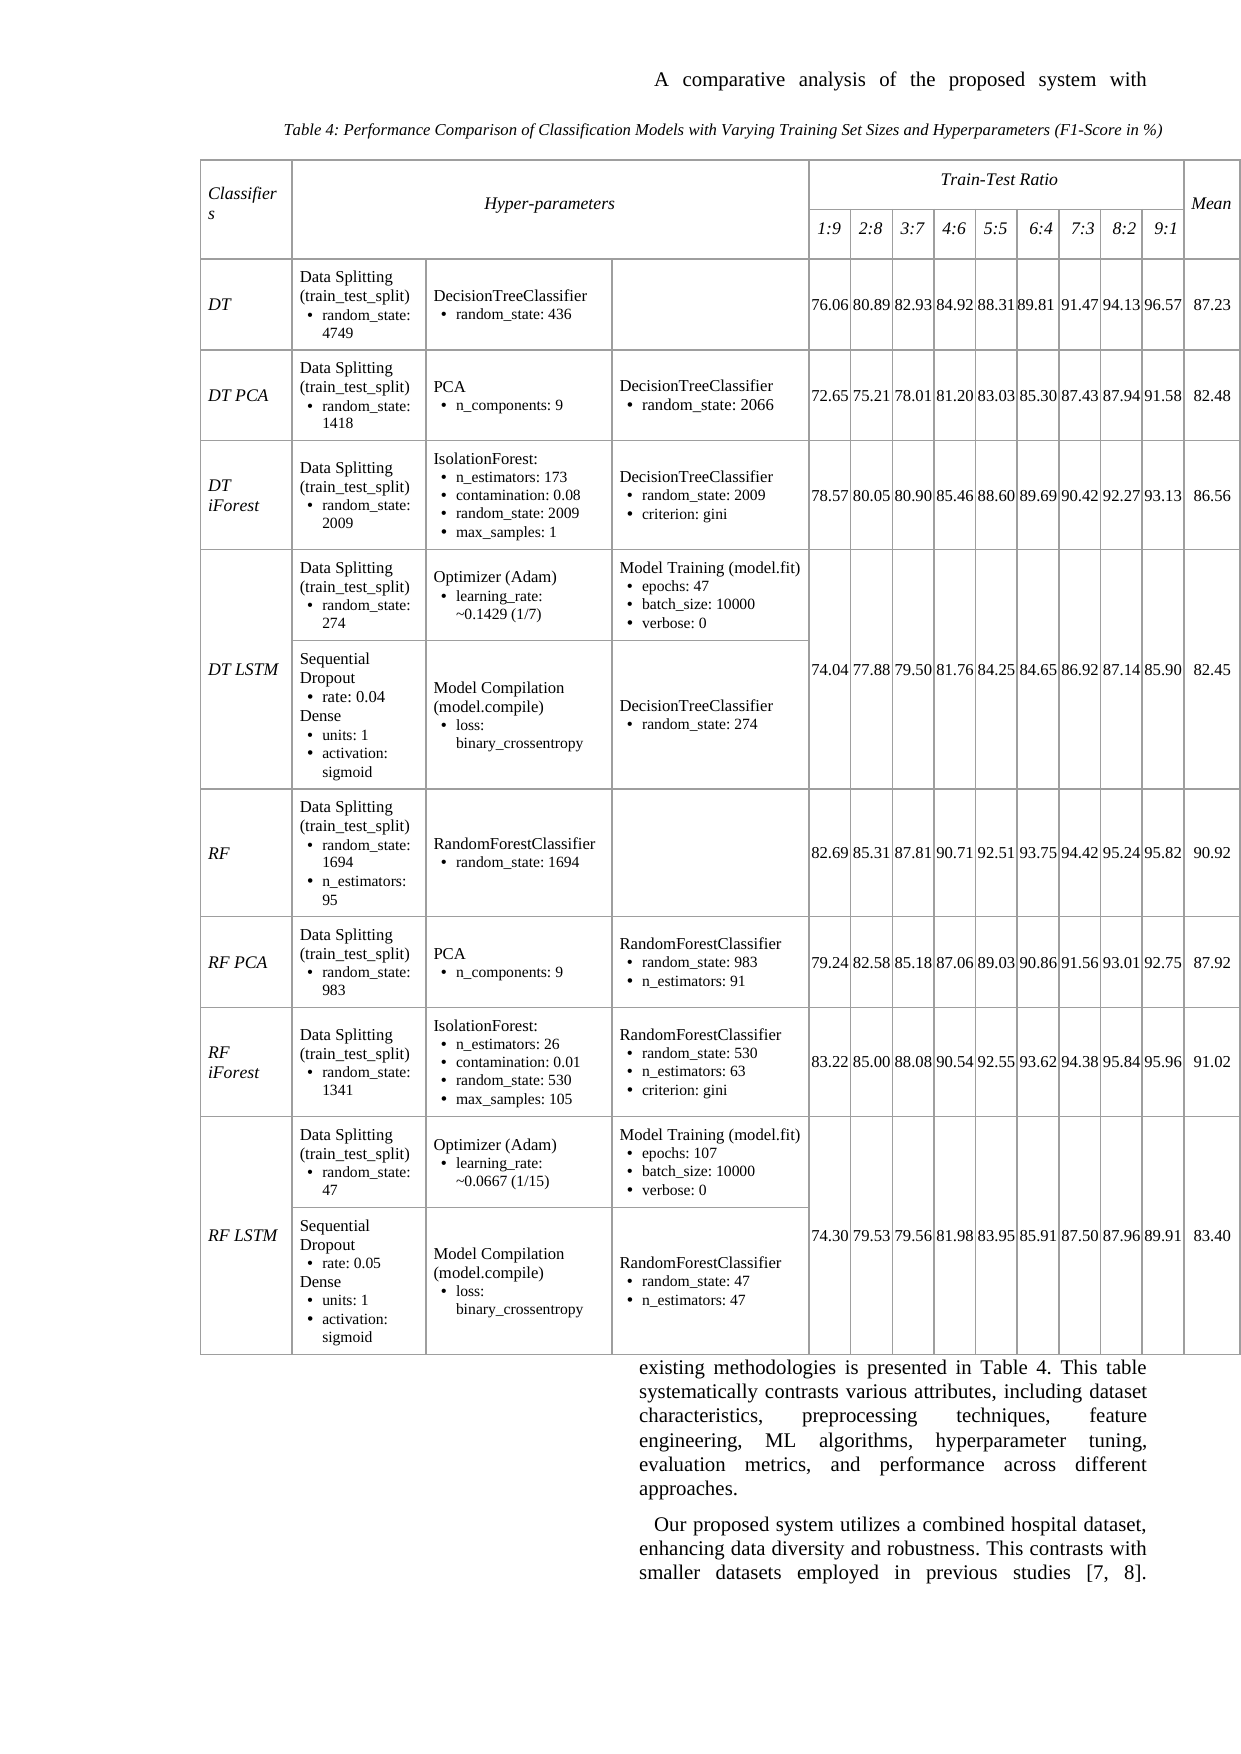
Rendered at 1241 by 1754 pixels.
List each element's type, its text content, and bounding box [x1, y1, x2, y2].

table_cell Model Compilation (model.compile) loss: binary_crossentropy [427, 641, 611, 788]
table_cell IsolationForest: n_estimators: 173 contamination: 0.08 random_state: 2009 max_samples: 1 [427, 441, 611, 549]
table_cell 92.55 [976, 1008, 1016, 1116]
table_cell 89.91 [1143, 1117, 1183, 1354]
table_cell 85.90 [1143, 550, 1183, 788]
table_cell 85.31 [851, 790, 892, 916]
table_cell 85.91 [1018, 1117, 1058, 1354]
table_cell RF iForest [201, 1008, 291, 1116]
table_cell Data Splitting (train_test_split) random_state: 47 [293, 1117, 425, 1207]
table_cell 91.47 [1060, 260, 1100, 349]
table_cell Classifiers [201, 161, 291, 258]
table_cell 80.90 [893, 441, 933, 549]
table_cell 95.96 [1143, 1008, 1183, 1116]
table_cell 92.51 [976, 790, 1016, 916]
table_cell 78.01 [893, 351, 933, 440]
table_cell 7:3 [1060, 210, 1100, 258]
table_cell 83.95 [976, 1117, 1016, 1354]
table_cell 75.21 [851, 351, 892, 440]
table_cell 87.43 [1060, 351, 1100, 440]
table_cell 81.98 [935, 1117, 975, 1354]
table_cell 84.92 [935, 260, 975, 349]
table_cell 89.69 [1018, 441, 1058, 549]
table_cell 82.45 [1185, 550, 1239, 788]
table_cell 83.40 [1185, 1117, 1239, 1354]
table_cell Data Splitting (train_test_split) random_state: 2009 [293, 441, 425, 549]
table_cell Data Splitting (train_test_split) random_state: 1694 n_estimators: 95 [293, 790, 425, 916]
table_cell 86.92 [1060, 550, 1100, 788]
table_cell 96.57 [1143, 260, 1183, 349]
table_cell 77.88 [851, 550, 892, 788]
table_cell 78.57 [810, 441, 850, 549]
table_cell 72.65 [810, 351, 850, 440]
table_cell 87.50 [1060, 1117, 1100, 1354]
table_cell 3:7 [893, 210, 933, 258]
table_cell DT [201, 260, 291, 349]
table_cell 82.69 [810, 790, 850, 916]
table_cell IsolationForest: n_estimators: 26 contamination: 0.01 random_state: 530 max_samples: 105 [427, 1008, 611, 1116]
table_cell Train-Test Ratio [810, 161, 1183, 209]
table_cell 86.56 [1185, 441, 1239, 549]
table_cell 87.92 [1185, 917, 1239, 1007]
table_cell 76.06 [810, 260, 850, 349]
table_cell 92.27 [1101, 441, 1141, 549]
table_cell RandomForestClassifier random_state: 983 n_estimators: 91 [613, 917, 808, 1007]
table_cell 5:5 [976, 210, 1016, 258]
table_cell 79.53 [851, 1117, 892, 1354]
table_cell 87.94 [1101, 351, 1141, 440]
table_cell 74.04 [810, 550, 850, 788]
table_cell Data Splitting (train_test_split) random_state: 274 [293, 550, 425, 639]
text A comparative analysis of the proposed system with existing methodologies is presented in Table 4. This table systematically contrasts various attributes, including dataset characteristics, preprocessing techniques, feature engineering, ML algorithms, hyperparameter tuning, evaluation metrics, and performance across different approaches. [639, 67, 1147, 113]
table_cell 93.75 [1018, 790, 1058, 916]
table_cell 80.05 [851, 441, 892, 549]
table_cell Data Splitting (train_test_split) random_state: 1341 [293, 1008, 425, 1116]
table_cell 90.86 [1018, 917, 1058, 1007]
table_cell 95.24 [1101, 790, 1141, 916]
table_cell RandomForestClassifier random_state: 47 n_estimators: 47 [613, 1208, 808, 1354]
table_cell 4:6 [935, 210, 975, 258]
table_cell 87.14 [1101, 550, 1141, 788]
table_cell 91.02 [1185, 1008, 1239, 1116]
table_cell 79.56 [893, 1117, 933, 1354]
table_cell Model Training (model.fit) epochs: 47 batch_size: 10000 verbose: 0 [613, 550, 808, 639]
table_cell 88.31 [976, 260, 1016, 349]
table_cell 95.82 [1143, 790, 1183, 916]
table_cell Sequential Dropout rate: 0.05 Dense units: 1 activation: sigmoid [293, 1208, 425, 1354]
table_cell 85.18 [893, 917, 933, 1007]
table_cell DecisionTreeClassifier random_state: 2009 criterion: gini [613, 441, 808, 549]
table_cell 80.89 [851, 260, 892, 349]
table_cell 85.46 [935, 441, 975, 549]
table_cell 92.75 [1143, 917, 1183, 1007]
table_cell 90.92 [1185, 790, 1239, 916]
table_cell 79.50 [893, 550, 933, 788]
table_cell 94.13 [1101, 260, 1141, 349]
table_cell 90.71 [935, 790, 975, 916]
table_cell 89.81 [1018, 260, 1058, 349]
table_cell DT iForest [201, 441, 291, 549]
table_cell Model Compilation (model.compile) loss: binary_crossentropy [427, 1208, 611, 1354]
table_cell 1:9 [810, 210, 850, 258]
table_header Table 4: Performance Comparison of Classification Models with Varying Training Set Sizes and Hyperparameters (F1-Score in %) [200, 113, 1240, 159]
table_cell 85.30 [1018, 351, 1058, 440]
table_cell DecisionTreeClassifier random_state: 274 [613, 641, 808, 788]
table_cell 82.58 [851, 917, 892, 1007]
table_cell 84.65 [1018, 550, 1058, 788]
table_cell 87.23 [1185, 260, 1239, 349]
table_cell 94.38 [1060, 1008, 1100, 1116]
table_cell PCA n_components: 9 [427, 917, 611, 1007]
table_cell Optimizer (Adam) learning_rate: ~0.0667 (1/15) [427, 1117, 611, 1207]
table_cell 84.25 [976, 550, 1016, 788]
table_cell DecisionTreeClassifier random_state: 436 [427, 260, 611, 349]
table_cell 88.08 [893, 1008, 933, 1116]
table_cell Data Splitting (train_test_split) random_state: 983 [293, 917, 425, 1007]
table_cell 93.01 [1101, 917, 1141, 1007]
table_cell 91.56 [1060, 917, 1100, 1007]
table_cell 81.76 [935, 550, 975, 788]
table_cell 82.93 [893, 260, 933, 349]
table_cell RandomForestClassifier random_state: 1694 [427, 790, 611, 916]
table_cell 89.03 [976, 917, 1016, 1007]
table_cell 93.13 [1143, 441, 1183, 549]
table_cell [613, 790, 808, 916]
table_cell 74.30 [810, 1117, 850, 1354]
table_cell 83.03 [976, 351, 1016, 440]
table_cell Optimizer (Adam) learning_rate: ~0.1429 (1/7) [427, 550, 611, 639]
table_cell 83.22 [810, 1008, 850, 1116]
table_cell Sequential Dropout rate: 0.04 Dense units: 1 activation: sigmoid [293, 641, 425, 788]
table_cell 94.42 [1060, 790, 1100, 916]
table_cell DecisionTreeClassifier random_state: 2066 [613, 351, 808, 440]
table_cell PCA n_components: 9 [427, 351, 611, 440]
table_cell 91.58 [1143, 351, 1183, 440]
table_cell 88.60 [976, 441, 1016, 549]
table_cell RandomForestClassifier random_state: 530 n_estimators: 63 criterion: gini [613, 1008, 808, 1116]
table_cell DT PCA [201, 351, 291, 440]
table_cell RF LSTM [201, 1117, 291, 1354]
table_cell 82.48 [1185, 351, 1239, 440]
table_cell [613, 260, 808, 349]
table_cell 87.06 [935, 917, 975, 1007]
table_cell 2:8 [851, 210, 892, 258]
table_cell Model Training (model.fit) epochs: 107 batch_size: 10000 verbose: 0 [613, 1117, 808, 1207]
table_cell 95.84 [1101, 1008, 1141, 1116]
table_cell Hyper-parameters [293, 161, 808, 258]
table_cell RF PCA [201, 917, 291, 1007]
table_cell 87.96 [1101, 1117, 1141, 1354]
table_cell Mean [1185, 161, 1239, 258]
table_cell 87.81 [893, 790, 933, 916]
table_cell Data Splitting (train_test_split) random_state: 1418 [293, 351, 425, 440]
table_cell 79.24 [810, 917, 850, 1007]
table_cell 6:4 [1018, 210, 1058, 258]
table_cell DT LSTM [201, 550, 291, 788]
table_cell 8:2 [1101, 210, 1141, 258]
table_cell 9:1 [1143, 210, 1183, 258]
text A comparative analysis of the proposed system with existing methodologies is presented in Table 4. This table systematically contrasts various attributes, including dataset characteristics, preprocessing techniques, feature engineering, ML algorithms, hyperparameter tuning, evaluation metrics, and performance across different approaches. [639, 1355, 1147, 1500]
table_cell RF [201, 790, 291, 916]
table_cell 81.20 [935, 351, 975, 440]
table_cell Data Splitting (train_test_split) random_state: 4749 [293, 260, 425, 349]
table_cell 85.00 [851, 1008, 892, 1116]
table_cell 93.62 [1018, 1008, 1058, 1116]
table_cell 90.42 [1060, 441, 1100, 549]
table_cell 90.54 [935, 1008, 975, 1116]
